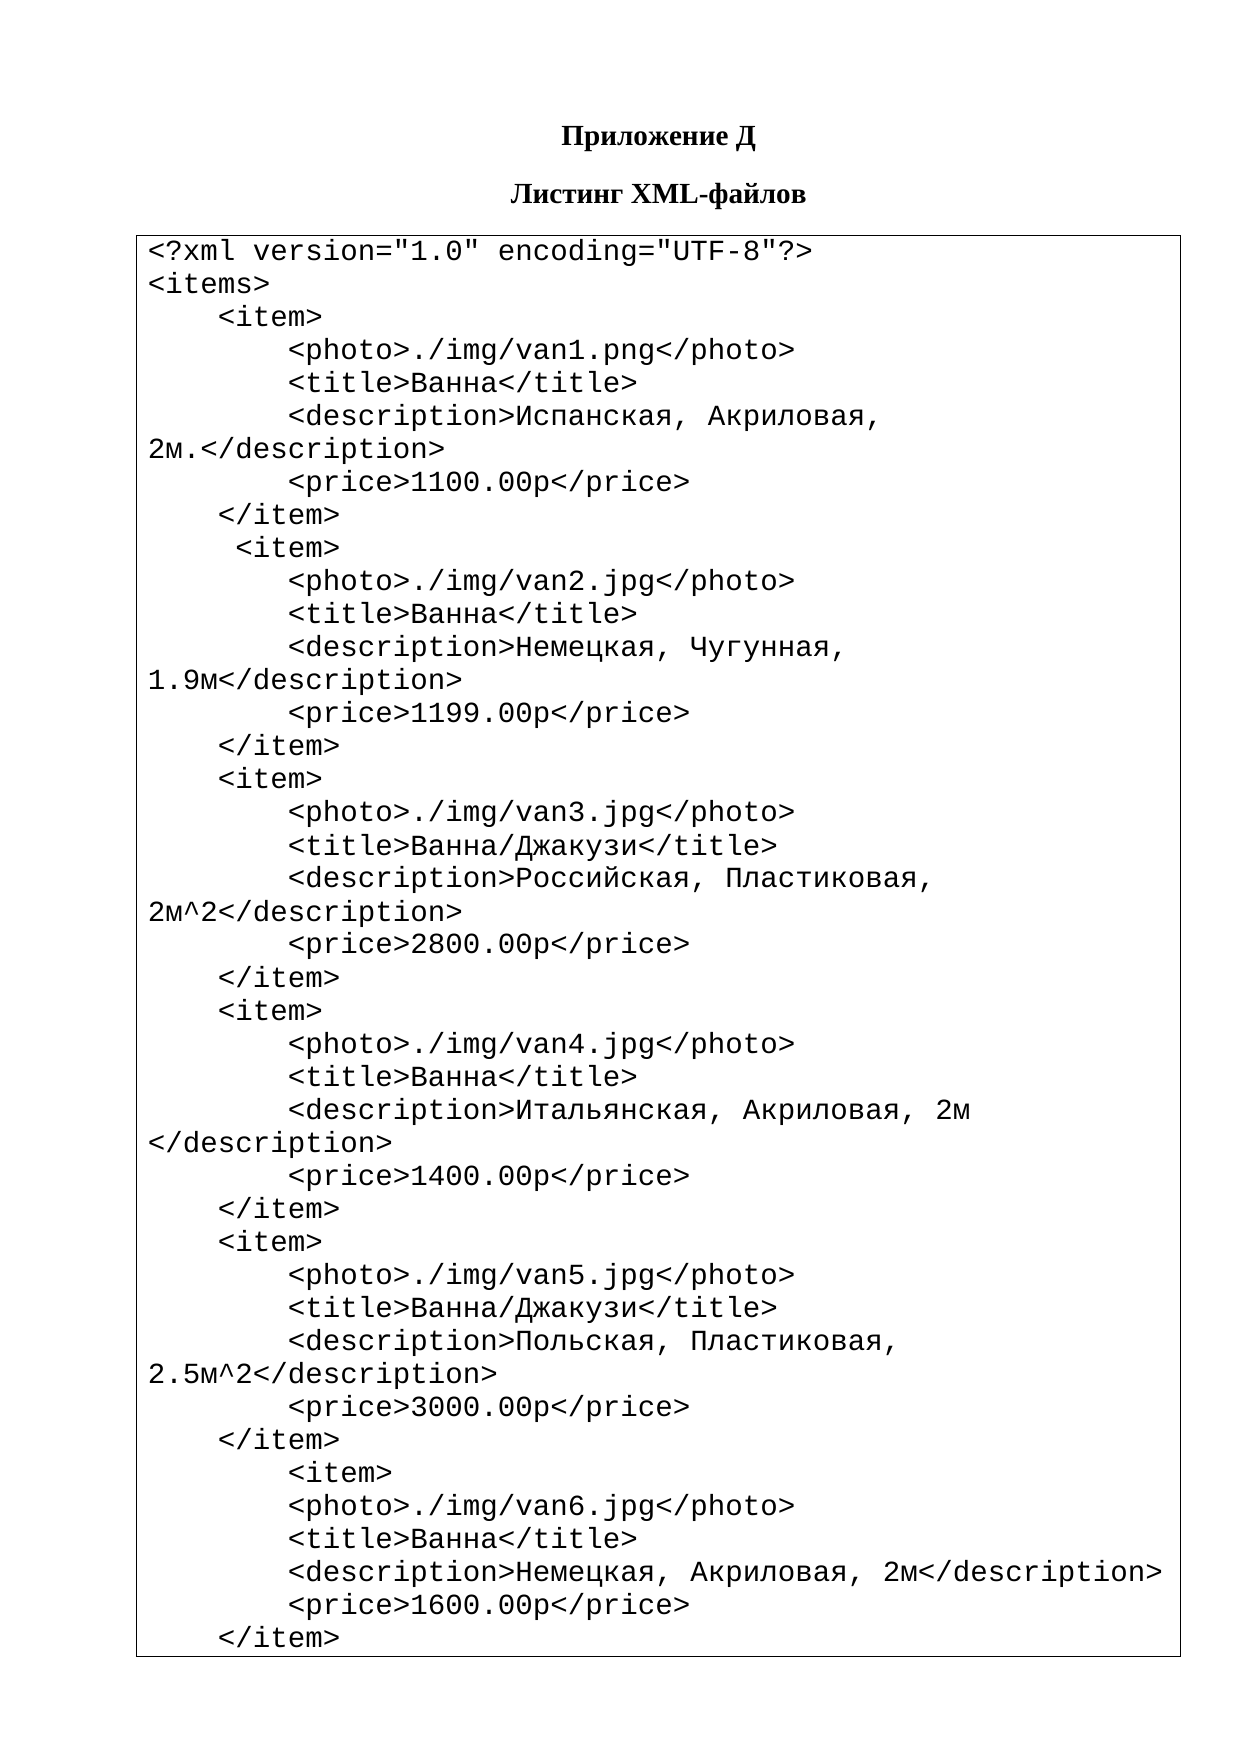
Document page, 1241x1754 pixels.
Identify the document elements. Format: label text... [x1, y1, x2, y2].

text Листинг XML-файлов [136, 177, 1181, 210]
text Приложение Д [136, 118, 1181, 152]
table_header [137, 236, 1180, 1656]
